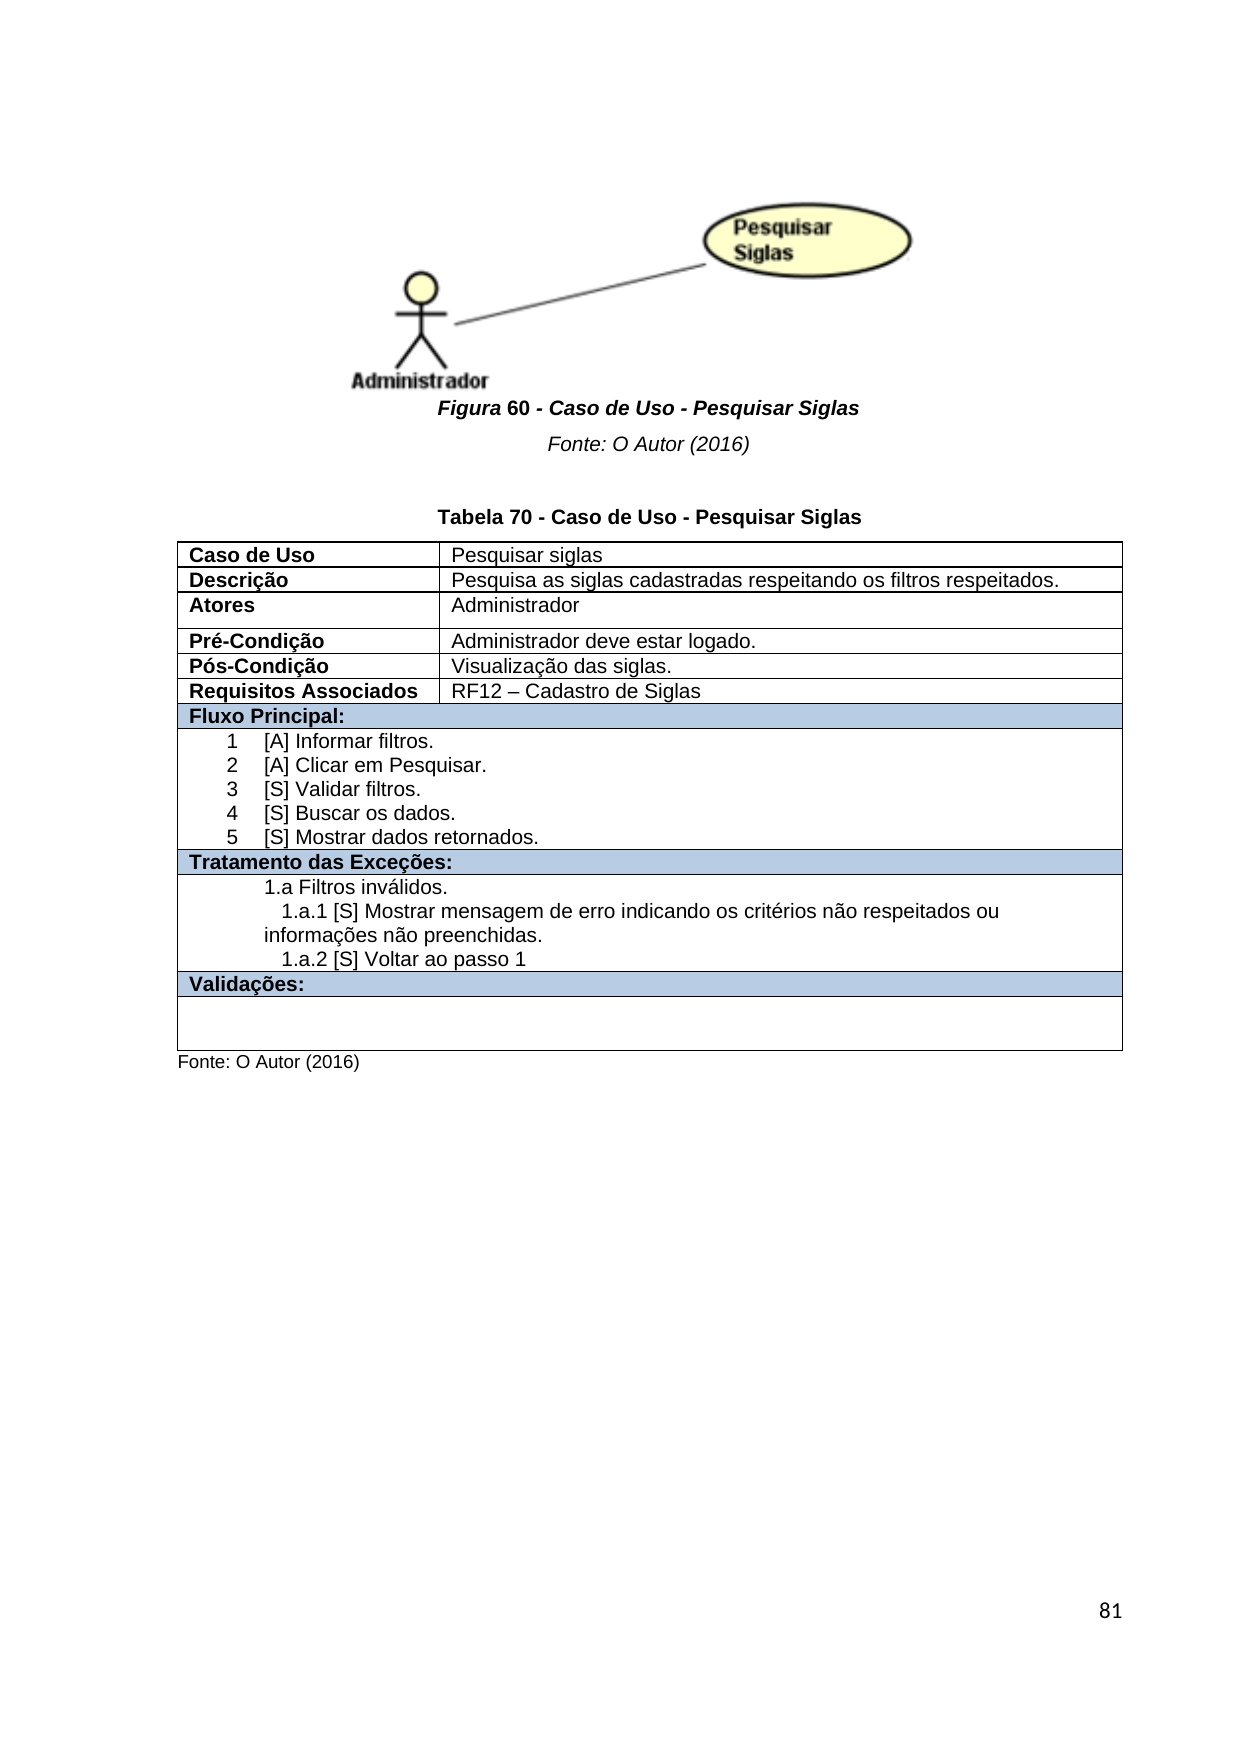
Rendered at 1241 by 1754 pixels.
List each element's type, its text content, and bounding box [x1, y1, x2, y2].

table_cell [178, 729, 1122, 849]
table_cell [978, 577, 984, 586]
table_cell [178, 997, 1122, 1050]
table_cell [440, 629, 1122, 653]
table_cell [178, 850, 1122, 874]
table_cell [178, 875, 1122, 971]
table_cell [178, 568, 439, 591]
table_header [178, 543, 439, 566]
text Tabela 70 - Caso de Uso - Pesquisar Siglas [177, 505, 1122, 529]
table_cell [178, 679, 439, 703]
text Figura 60 - Caso de Uso - Pesquisar Siglas [177, 396, 1122, 420]
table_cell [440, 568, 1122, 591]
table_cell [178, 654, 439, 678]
picture [344, 177, 955, 392]
text Fonte: O Autor (2016) [177, 1051, 1157, 1072]
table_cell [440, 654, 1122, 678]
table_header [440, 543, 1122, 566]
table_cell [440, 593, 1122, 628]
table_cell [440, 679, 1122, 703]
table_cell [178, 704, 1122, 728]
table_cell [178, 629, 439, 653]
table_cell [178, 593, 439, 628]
text Fonte: O Autor (2016) [177, 432, 1122, 456]
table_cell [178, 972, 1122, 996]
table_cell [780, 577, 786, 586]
